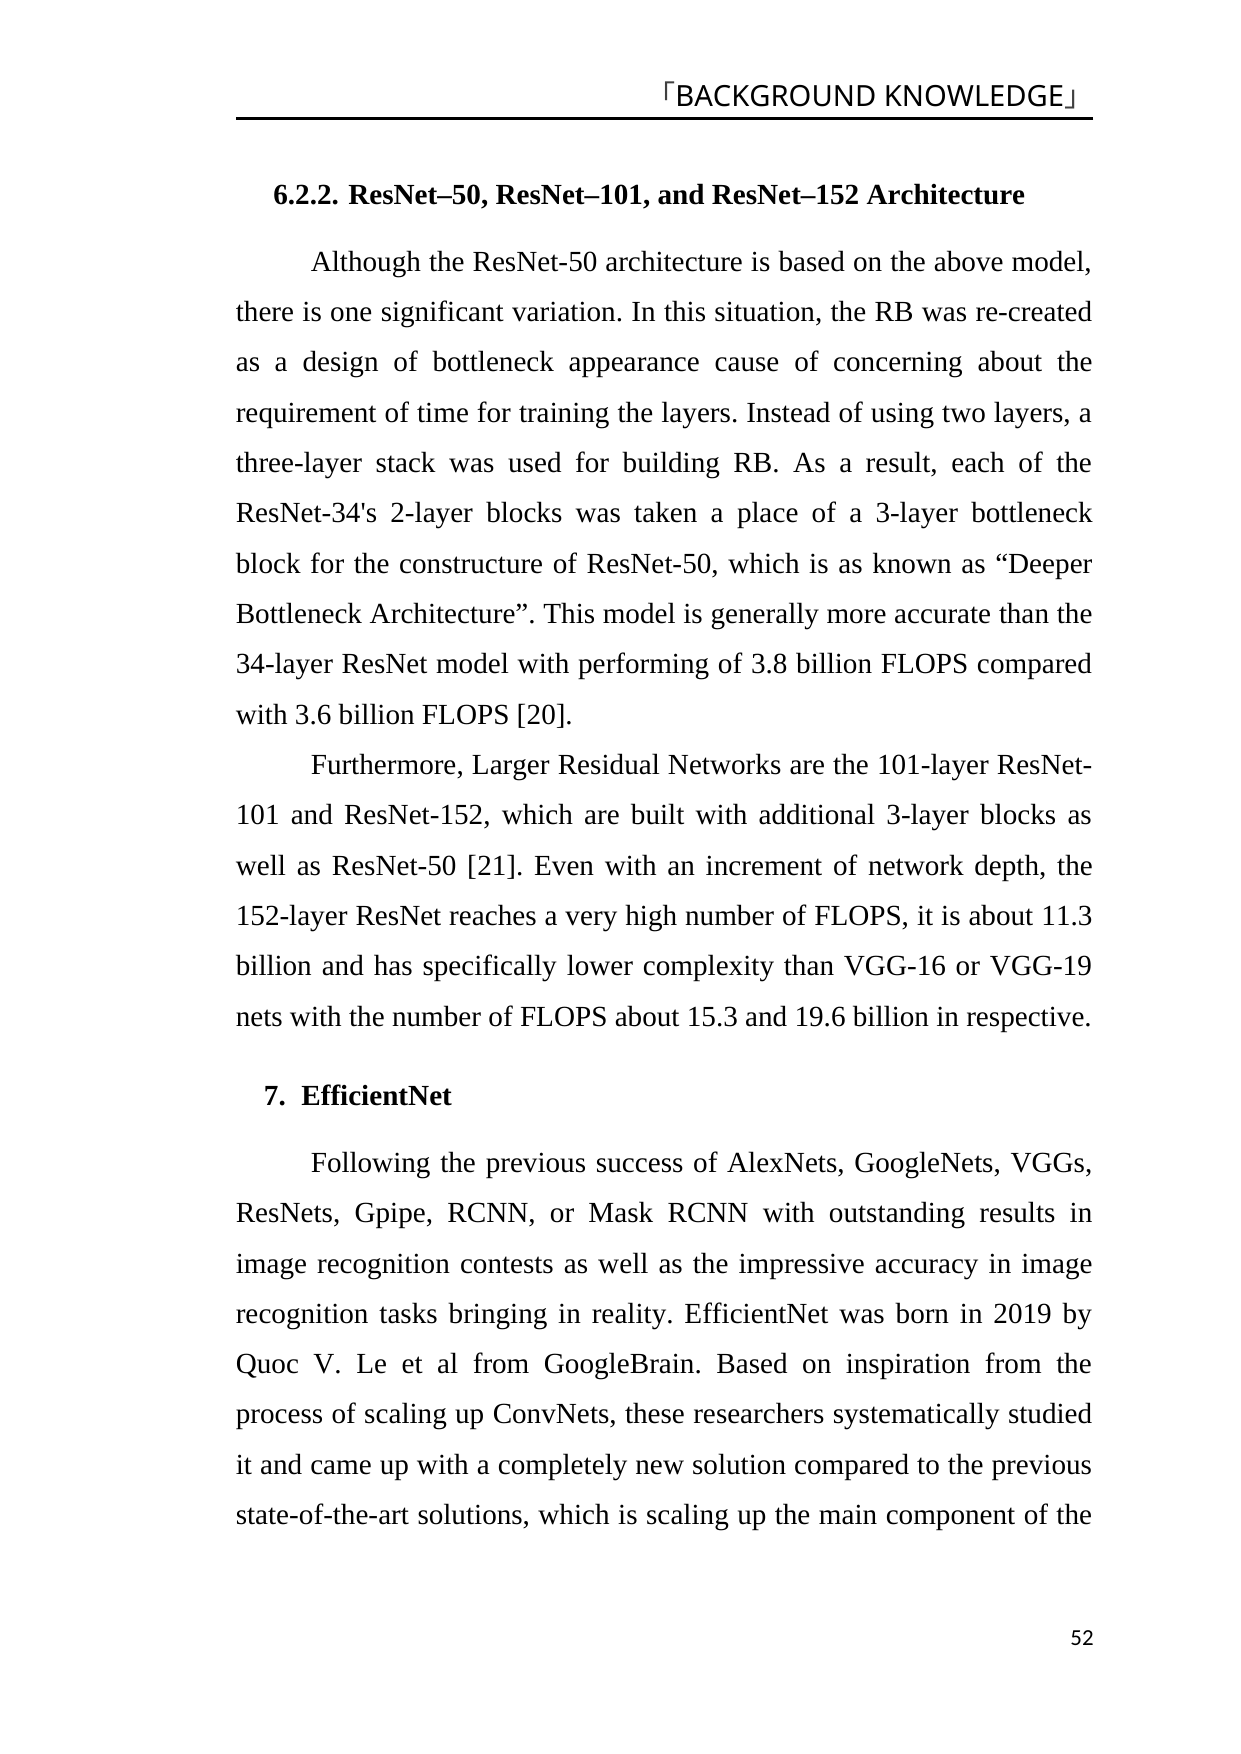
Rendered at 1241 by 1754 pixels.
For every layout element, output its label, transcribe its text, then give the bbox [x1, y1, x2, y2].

subtitle EfficientNet [264, 1078, 1093, 1112]
text Although the ResNet-50 architecture is based on the above model, there is one significant variation. In this situation, the RB was re-created as a design of bottleneck appearance cause of concerning about the requirement of time for training the layers. Instead of using two layers, a three-layer stack was used for building RB. As a result, each of the ResNet-34's 2-layer blocks was taken a place of a 3-layer bottleneck block for the constructure of ResNet-50, which is as known as “Deeper Bottleneck Architecture”. This model is generally more accurate than the 34-layer ResNet model with performing of 3.8 billion FLOPS compared with 3.6 billion FLOPS [20]. [236, 244, 1093, 730]
text Furthermore, Larger Residual Networks are the 101-layer ResNet-101 and ResNet-152, which are built with additional 3-layer blocks as well as ResNet-50 [21]. Even with an increment of network depth, the 152-layer ResNet reaches a very high number of FLOPS, it is about 11.3 billion and has specifically lower complexity than VGG-16 or VGG-19 nets with the number of FLOPS about 15.3 and 19.6 billion in respective. [236, 747, 1093, 1032]
subtitle ResNet–50, ResNet–101, and ResNet–152 Architecture [273, 177, 1093, 211]
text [236, 1145, 1093, 1531]
